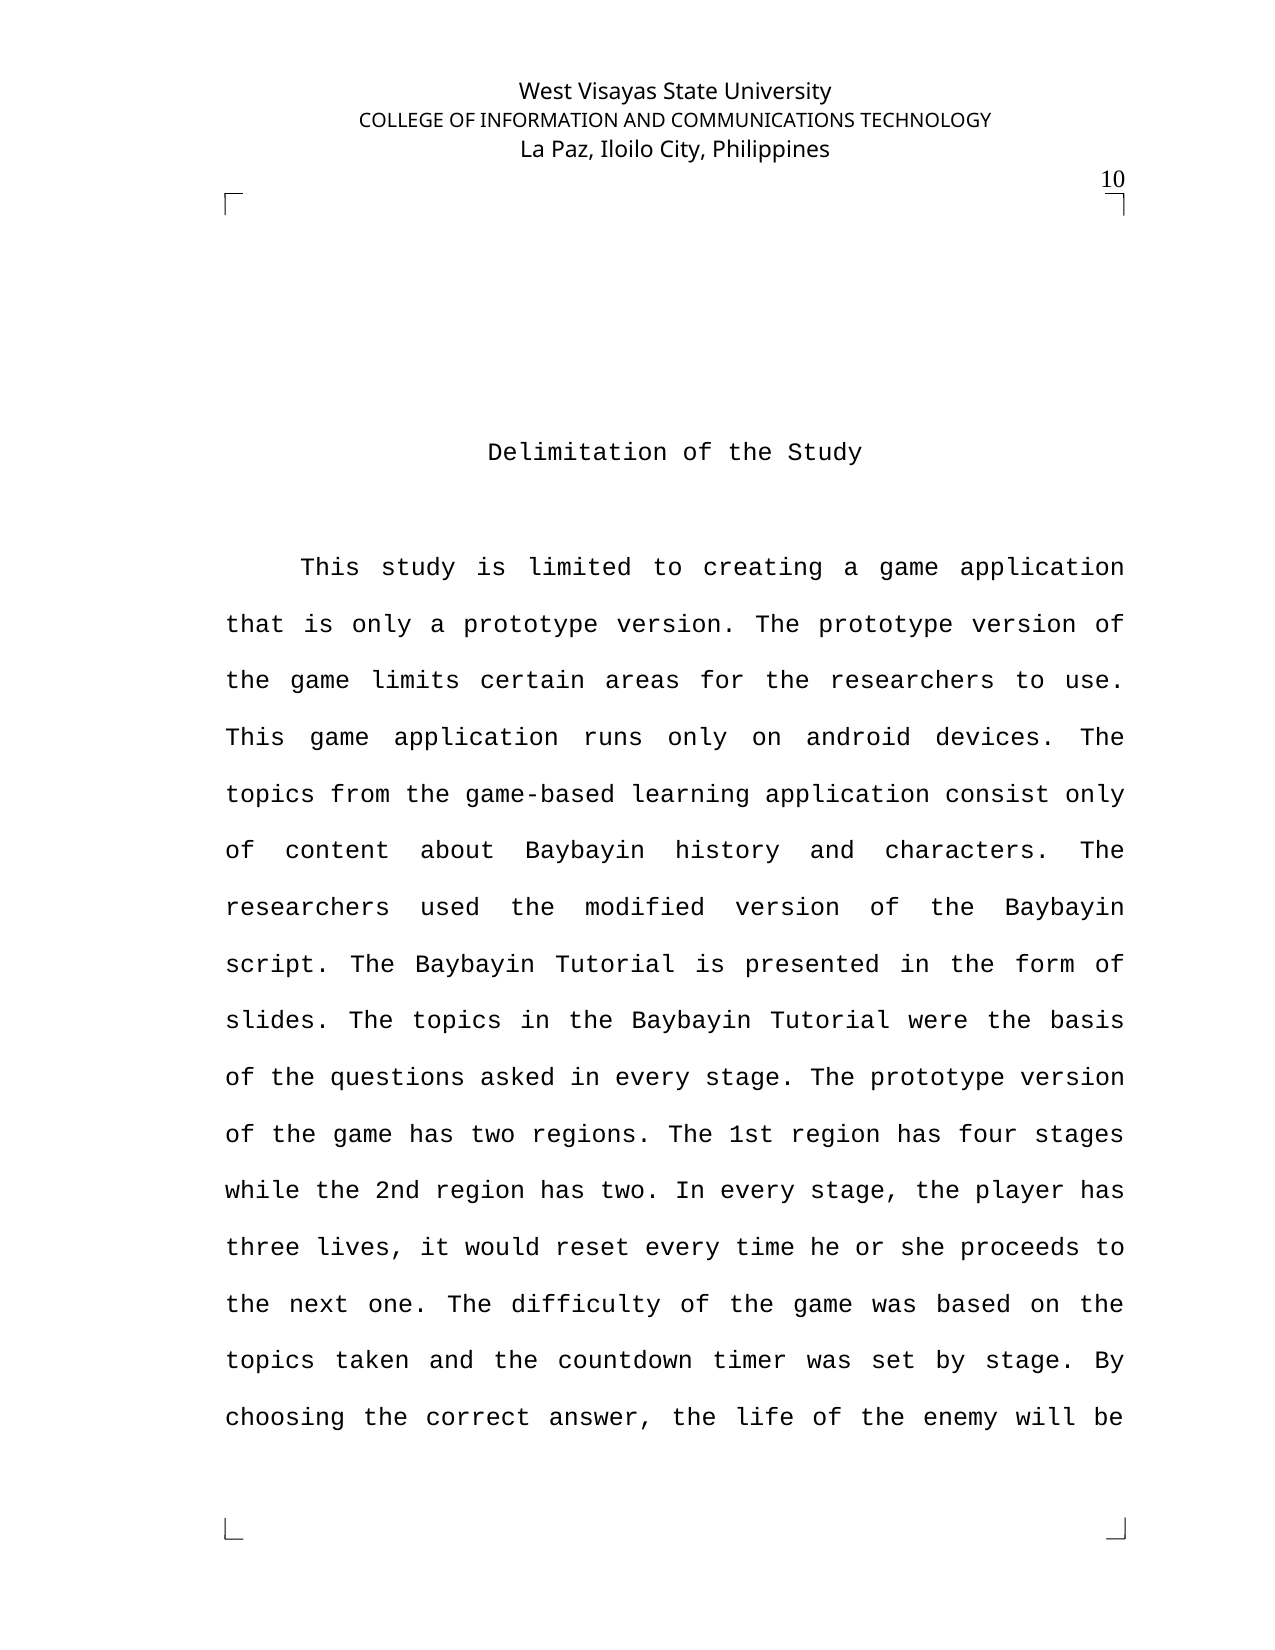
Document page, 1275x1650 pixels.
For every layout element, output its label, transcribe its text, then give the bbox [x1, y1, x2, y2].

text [225, 554, 1125, 1433]
text Delimitation of the Study [225, 440, 1125, 526]
